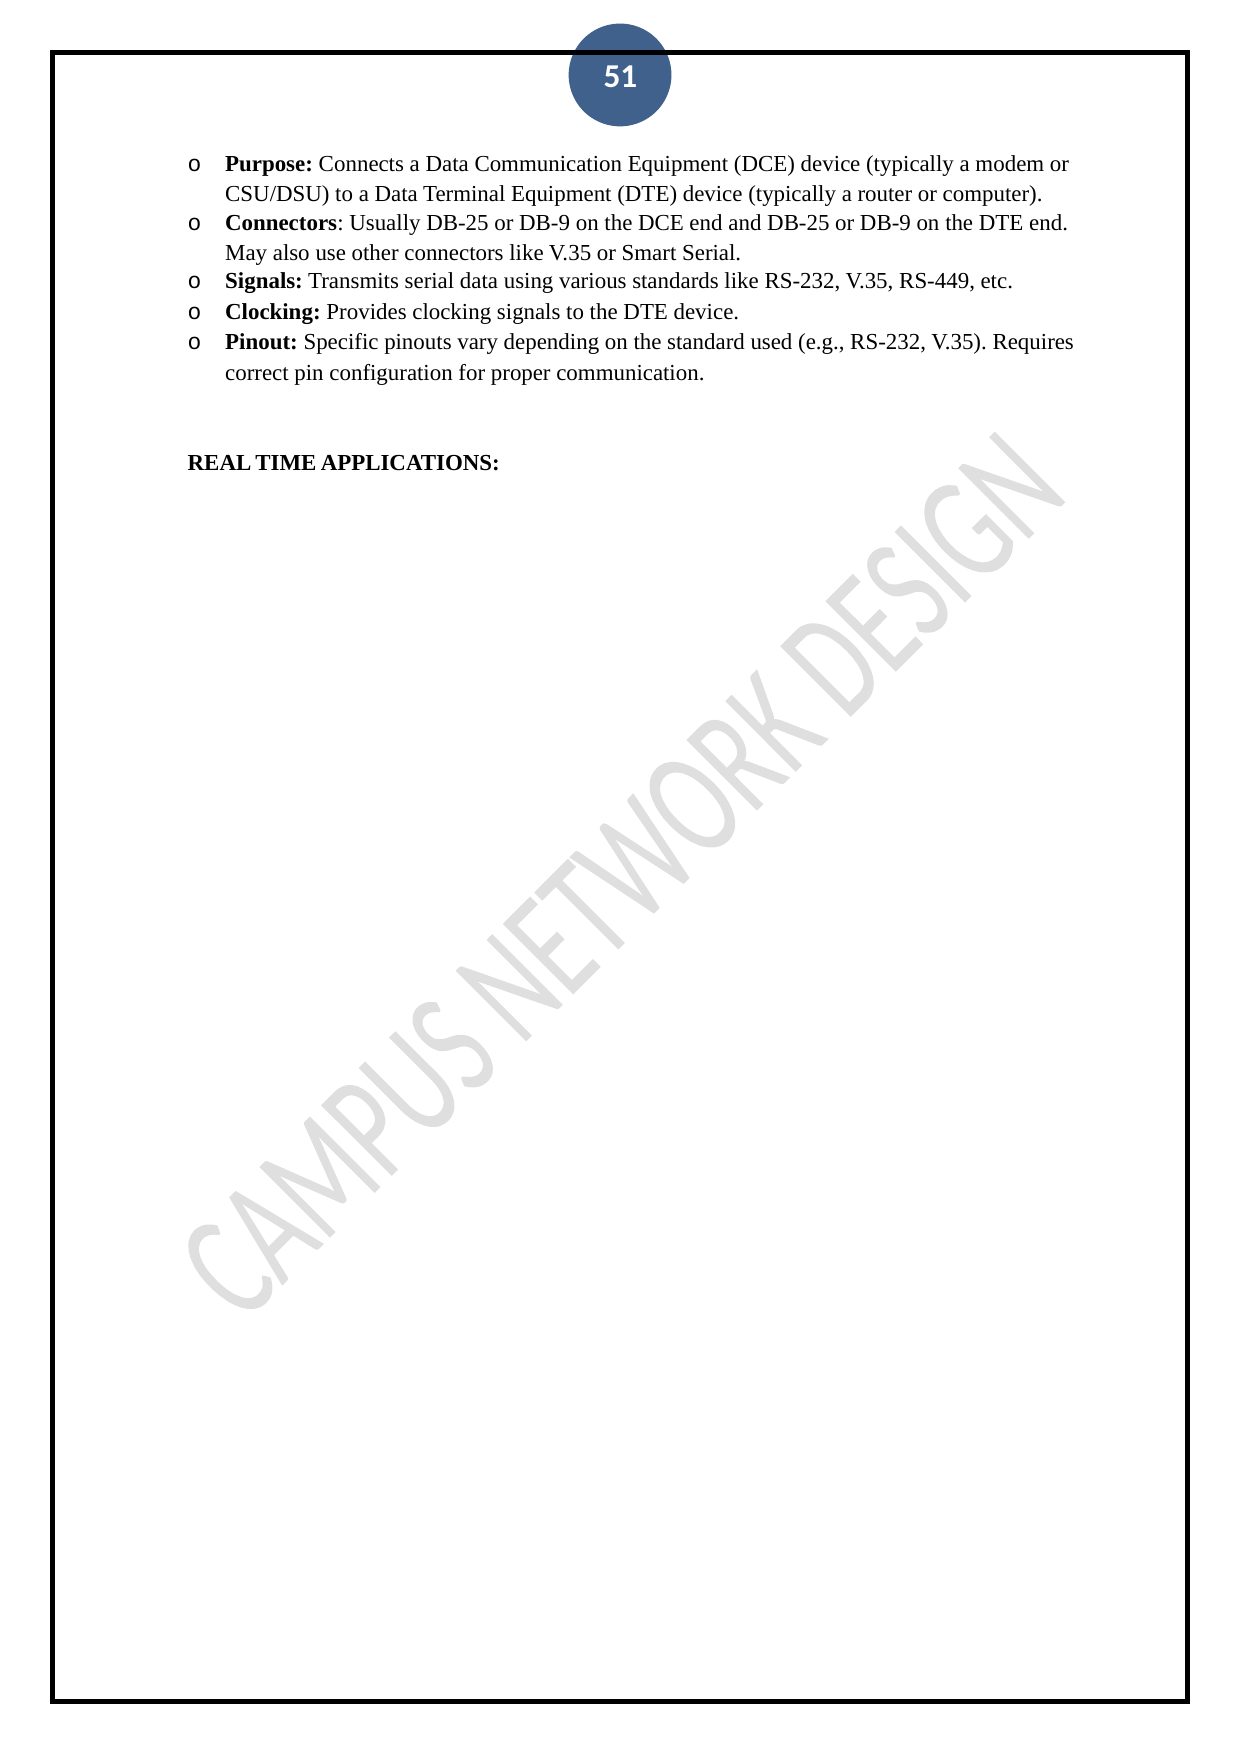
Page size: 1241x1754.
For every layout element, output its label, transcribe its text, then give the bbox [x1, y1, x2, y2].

list Pinout: Specific pinouts vary depending on the standard used (e.g., RS-232, V.35). Requires correct pin configuration for proper communication. [187, 328, 1090, 385]
list Connectors: Usually DB-25 or DB-9 on the DCE end and DB-25 or DB-9 on the DTE end. May also use other connectors like V.35 or Smart Serial. [187, 209, 1090, 265]
list Purpose: Connects a Data Communication Equipment (DCE) device (typically a modem or CSU/DSU) to a Data Terminal Equipment (DTE) device (typically a router or computer). [187, 150, 1090, 207]
text REAL TIME APPLICATIONS: [187, 449, 1090, 475]
list Signals: Transmits serial data using various standards like RS-232, V.35, RS-449, etc. [187, 267, 1090, 296]
list Clocking: Provides clocking signals to the DTE device. [187, 298, 1090, 326]
